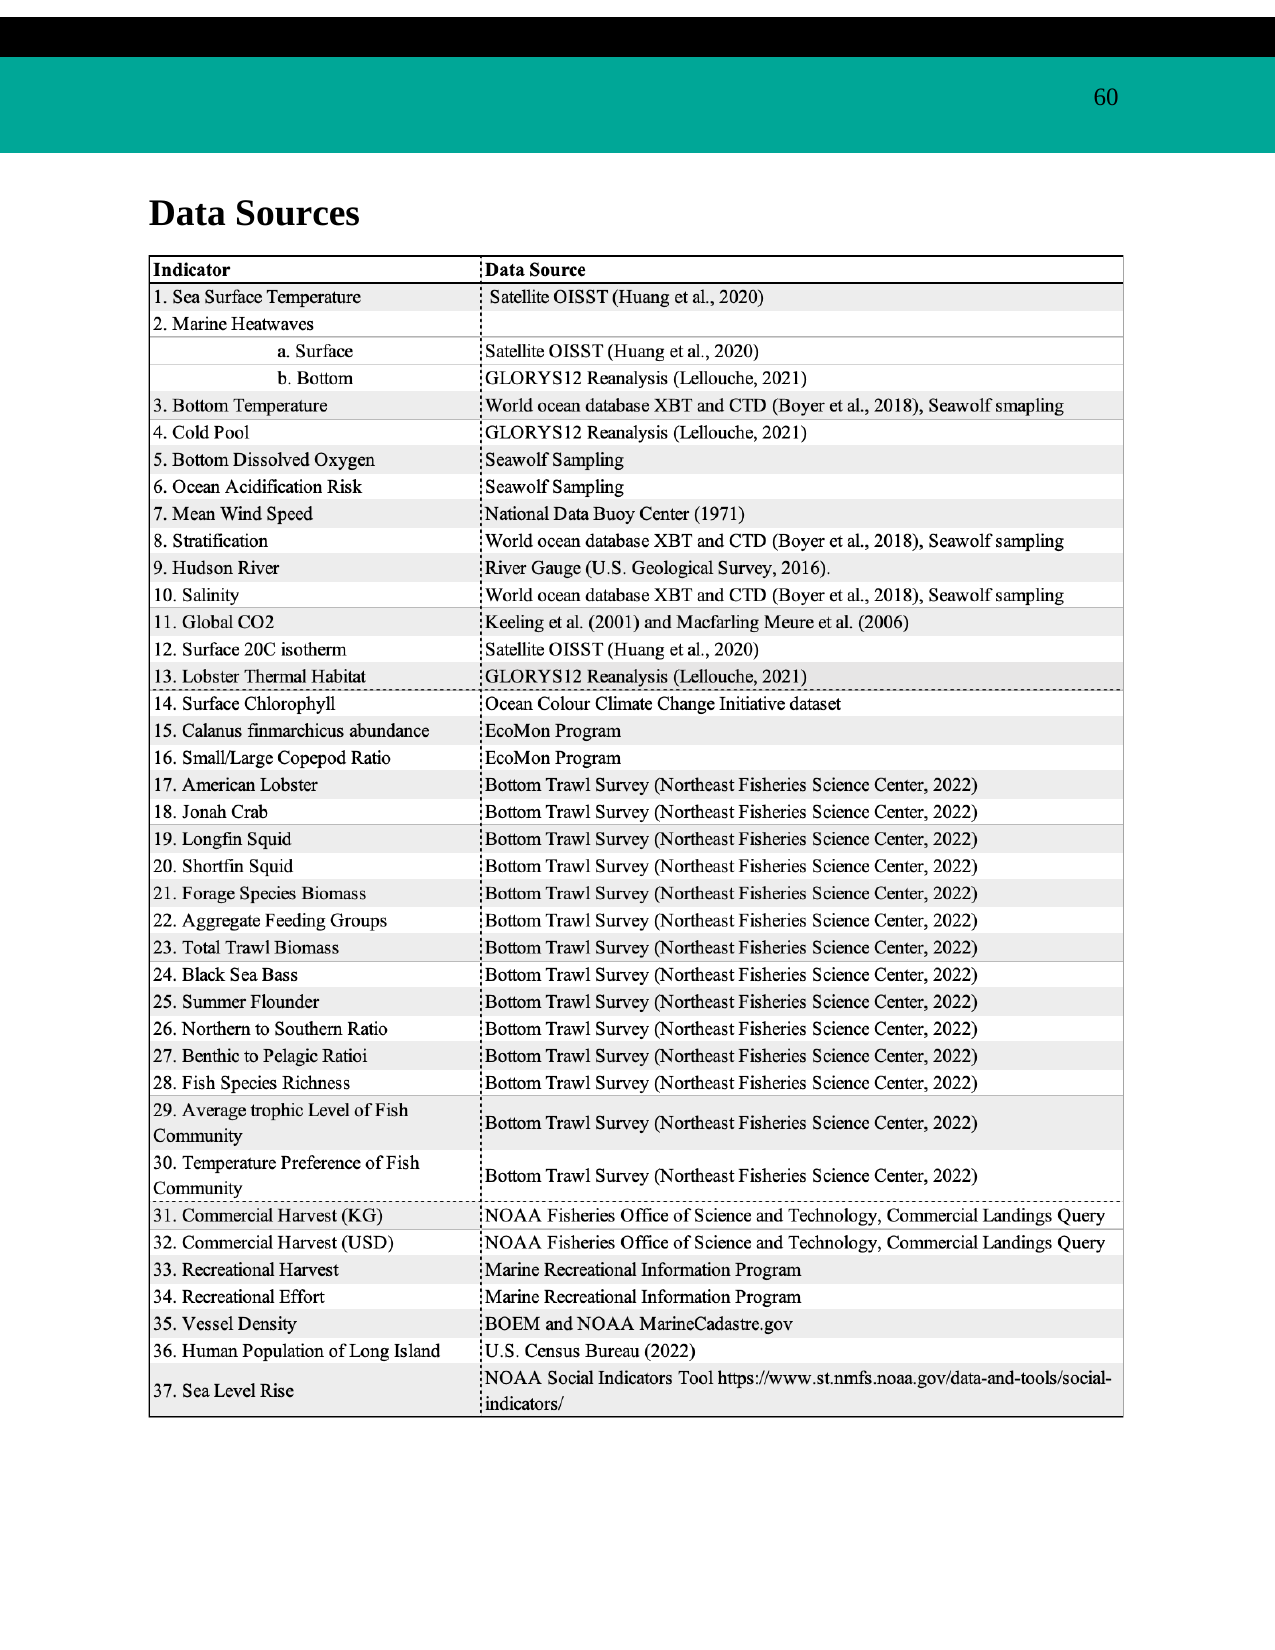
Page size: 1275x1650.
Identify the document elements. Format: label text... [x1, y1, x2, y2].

subtitle Data Sources [148, 191, 1127, 234]
picture [148, 254, 1124, 1418]
